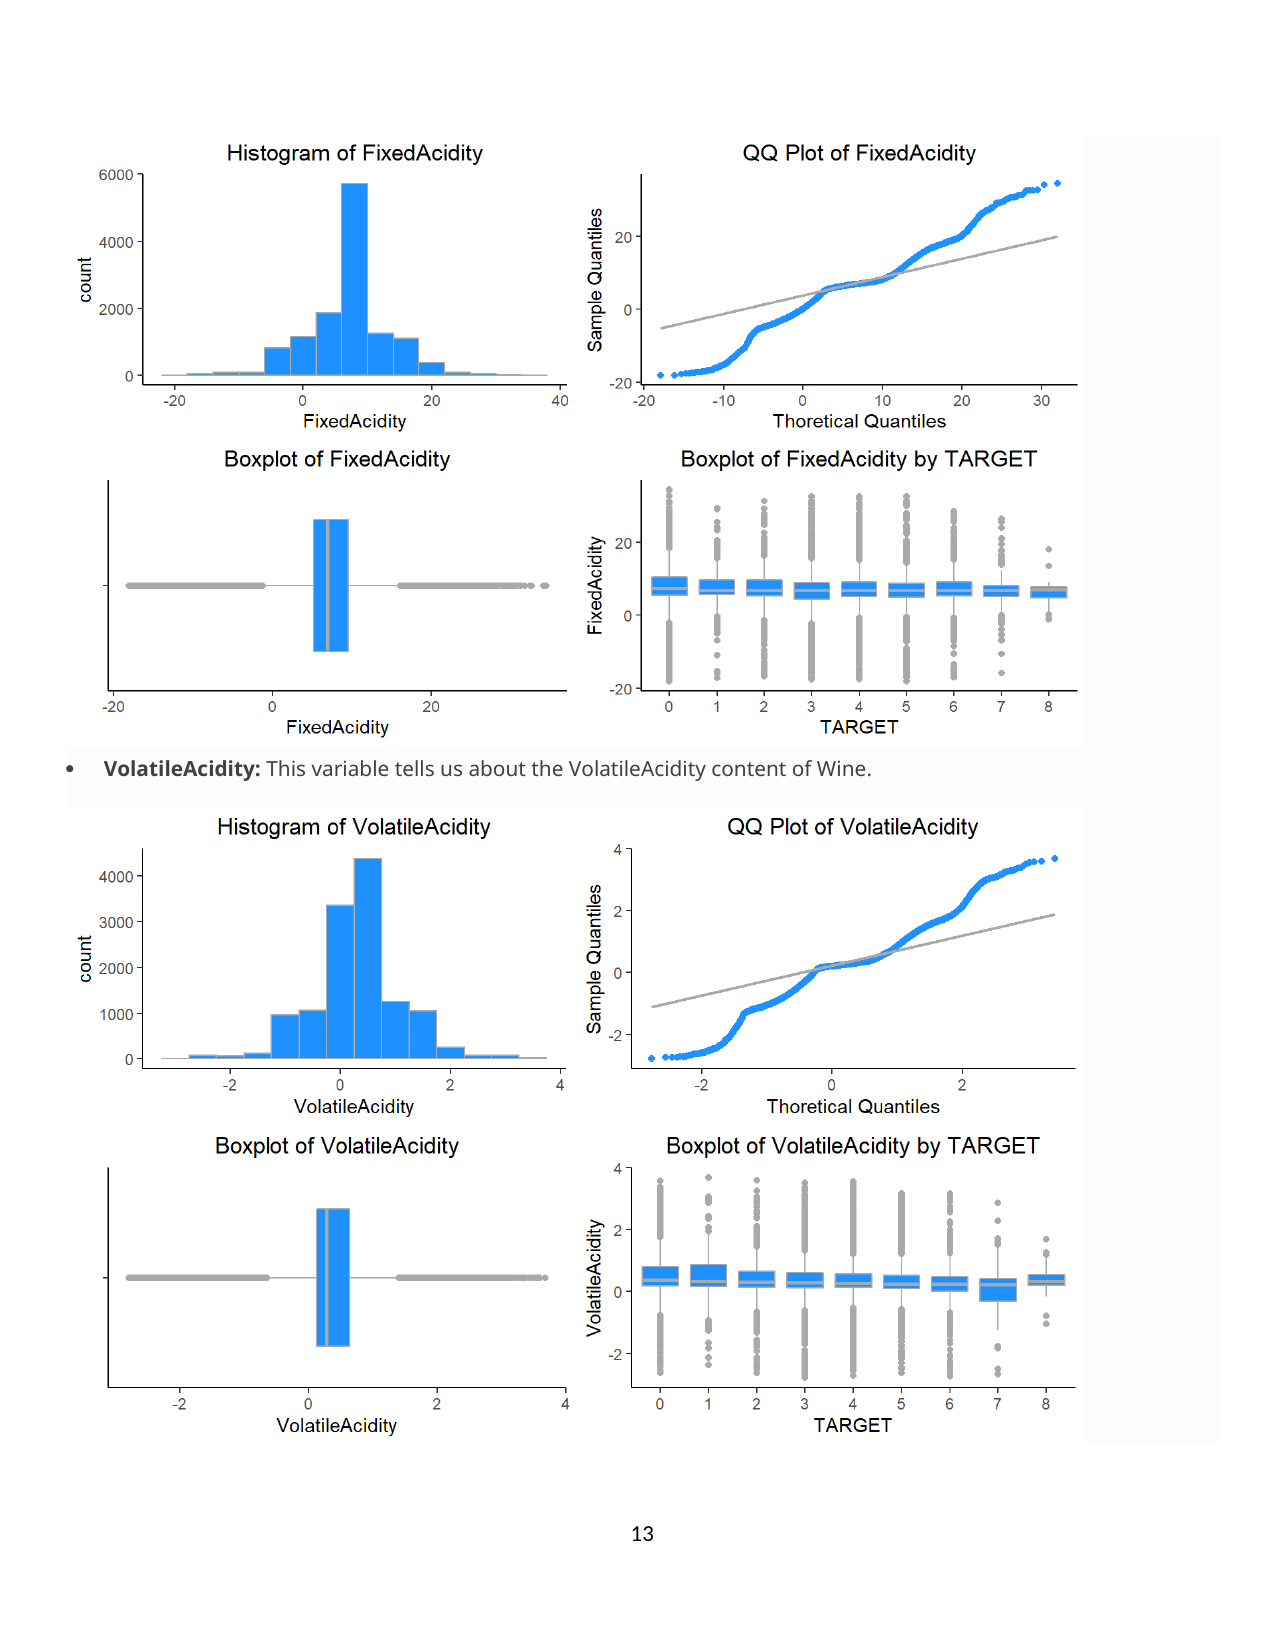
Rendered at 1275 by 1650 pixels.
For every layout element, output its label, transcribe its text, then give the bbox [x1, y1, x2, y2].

list VolatileAcidity: This variable tells us about the VolatileAcidity content of Wine. [66, 745, 1218, 783]
picture [66, 807, 1085, 1445]
picture [66, 135, 1087, 746]
